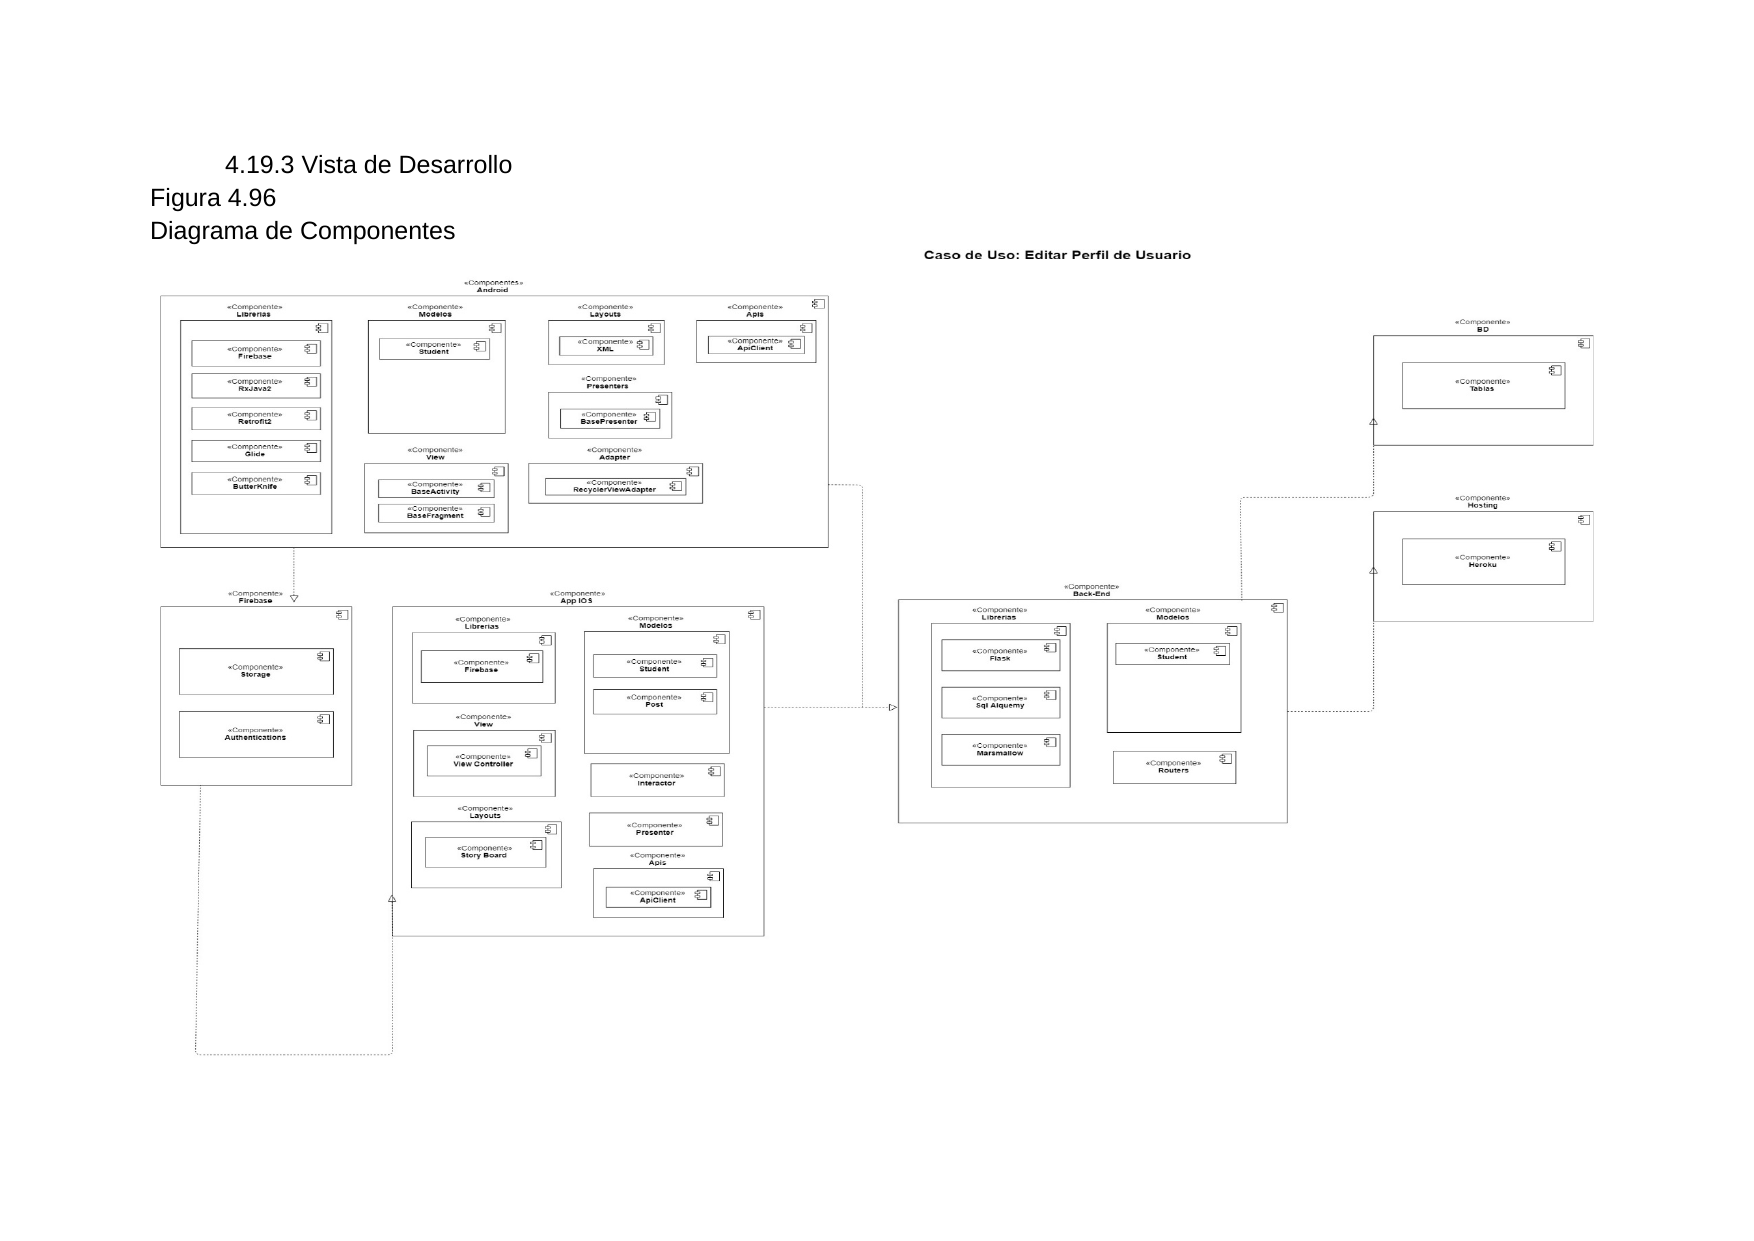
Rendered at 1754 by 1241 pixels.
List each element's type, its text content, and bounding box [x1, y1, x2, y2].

picture [160, 249, 1594, 1062]
text Diagrama de Componentes [150, 216, 1604, 245]
text Figura 4.96 [150, 183, 1604, 212]
text 4.19.3 Vista de Desarrollo [225, 150, 1604, 179]
